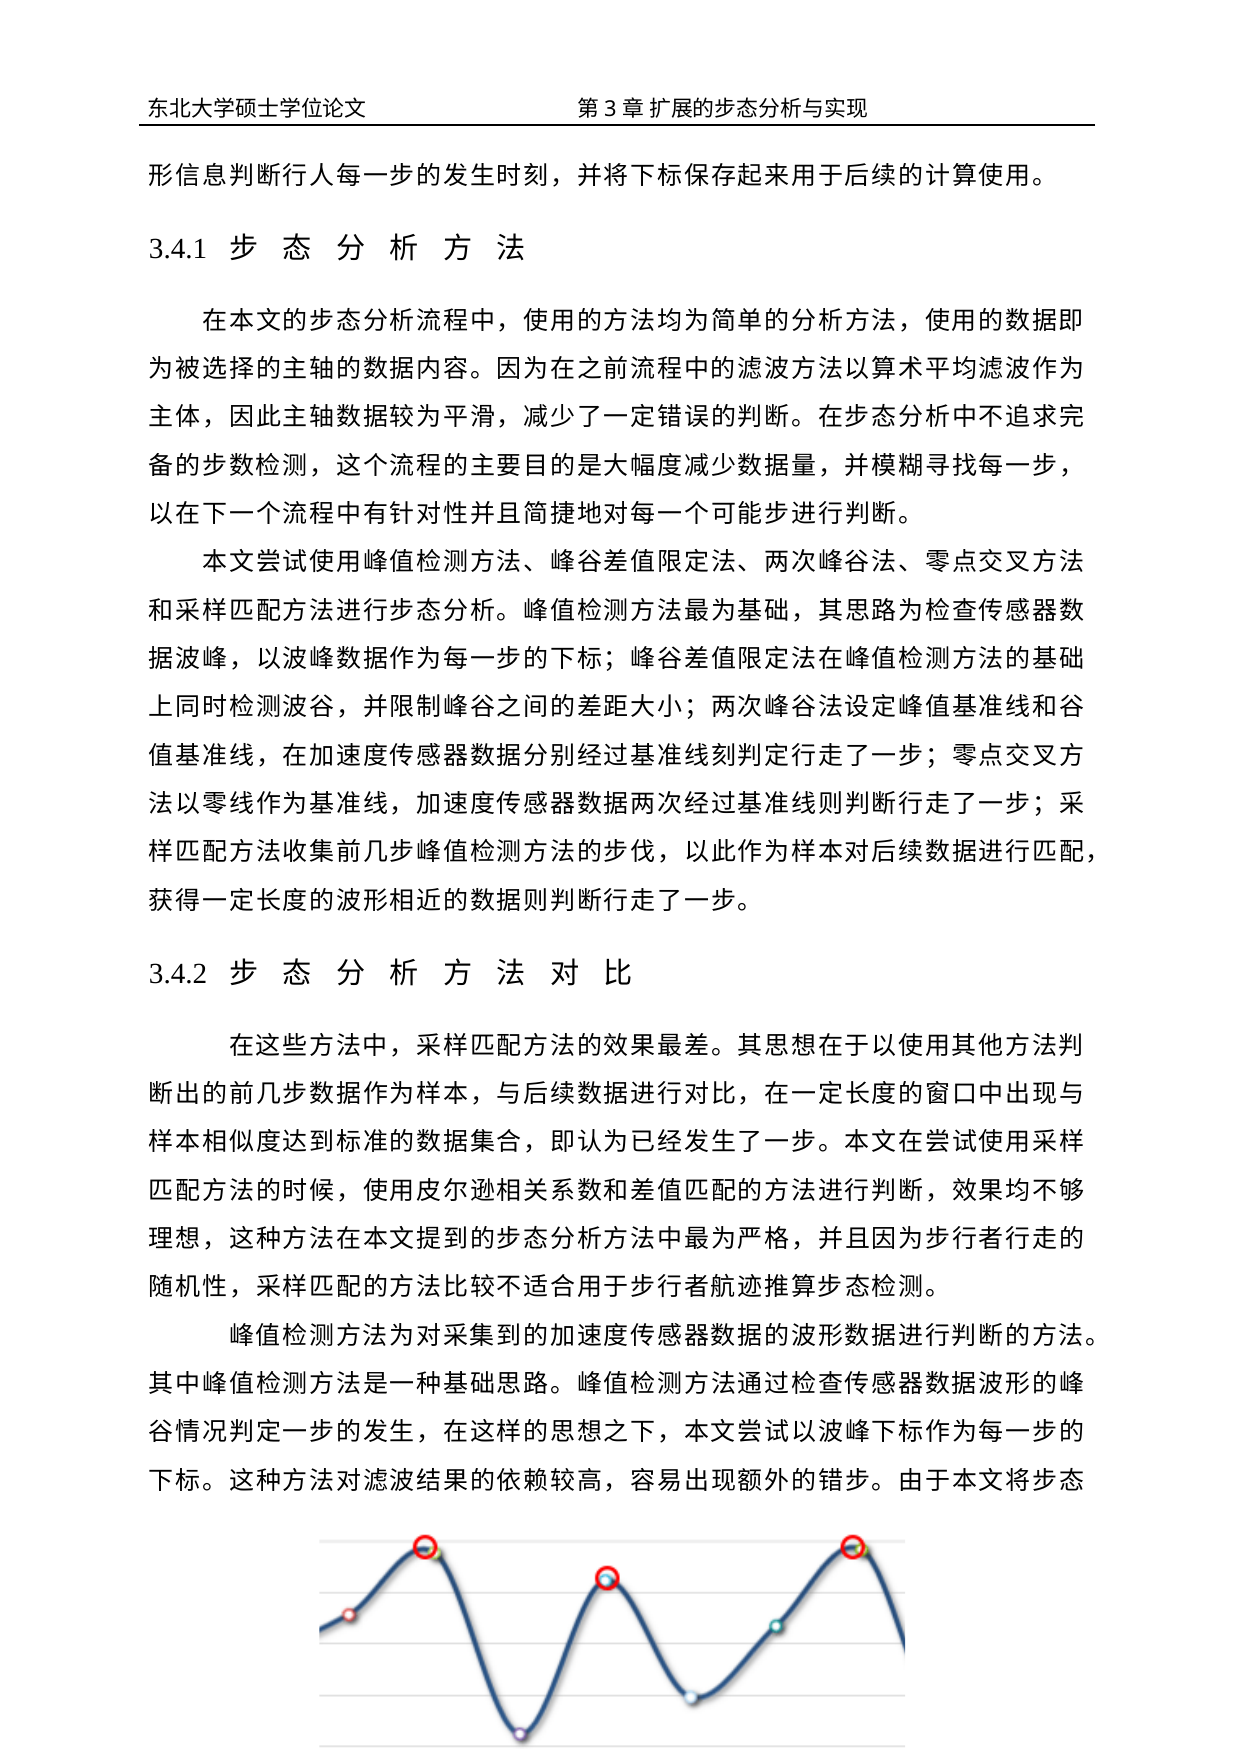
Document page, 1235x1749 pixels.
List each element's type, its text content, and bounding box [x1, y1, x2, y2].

text 在本文的步态分析流程中，使用的方法均为简单的分析方法，使用的数据即为被选择的主轴的数据内容。因为在之前流程中的滤波方法以算术平均滤波作为主体，因此主轴数据较为平滑，减少了一定错误的判断。在步态分析中不追求完备的步数检测，这个流程的主要目的是大幅度减少数据量，并模糊寻找每一步，以在下一个流程中有针对性并且简捷地对每一个可能步进行判断。 [149, 294, 1086, 536]
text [149, 149, 1086, 197]
text 在这些方法中，采样匹配方法的效果最差。其思想在于以使用其他方法判断出的前几步数据作为样本，与后续数据进行对比，在一定长度的窗口中出现与样本相似度达到标准的数据集合，即认为已经发生了一步。本文在尝试使用采样匹配方法的时候，使用皮尔逊相关系数和差值匹配的方法进行判断，效果均不够理想，这种方法在本文提到的步态分析方法中最为严格，并且因为步行者行走的随机性，采样匹配的方法比较不适合用于步行者航迹推算步态检测。 [149, 1019, 1086, 1309]
subtitle 步态分析方法 [143, 222, 1086, 270]
subtitle 步态分析方法对比 [143, 947, 1086, 995]
picture [319, 1514, 906, 1749]
text 本文尝试使用峰值检测方法、峰谷差值限定法、两次峰谷法、零点交叉方法和采样匹配方法进行步态分析。峰值检测方法最为基础，其思路为检查传感器数据波峰，以波峰数据作为每一步的下标；峰谷差值限定法在峰值检测方法的基础上同时检测波谷，并限制峰谷之间的差距大小；两次峰谷法设定峰值基准线和谷值基准线，在加速度传感器数据分别经过基准线刻判定行走了一步；零点交叉方法以零线作为基准线，加速度传感器数据两次经过基准线则判断行走了一步；采样匹配方法收集前几步峰值检测方法的步伐，以此作为样本对后续数据进行匹配，获得一定长度的波形相近的数据则判断行走了一步。 [149, 536, 1086, 922]
